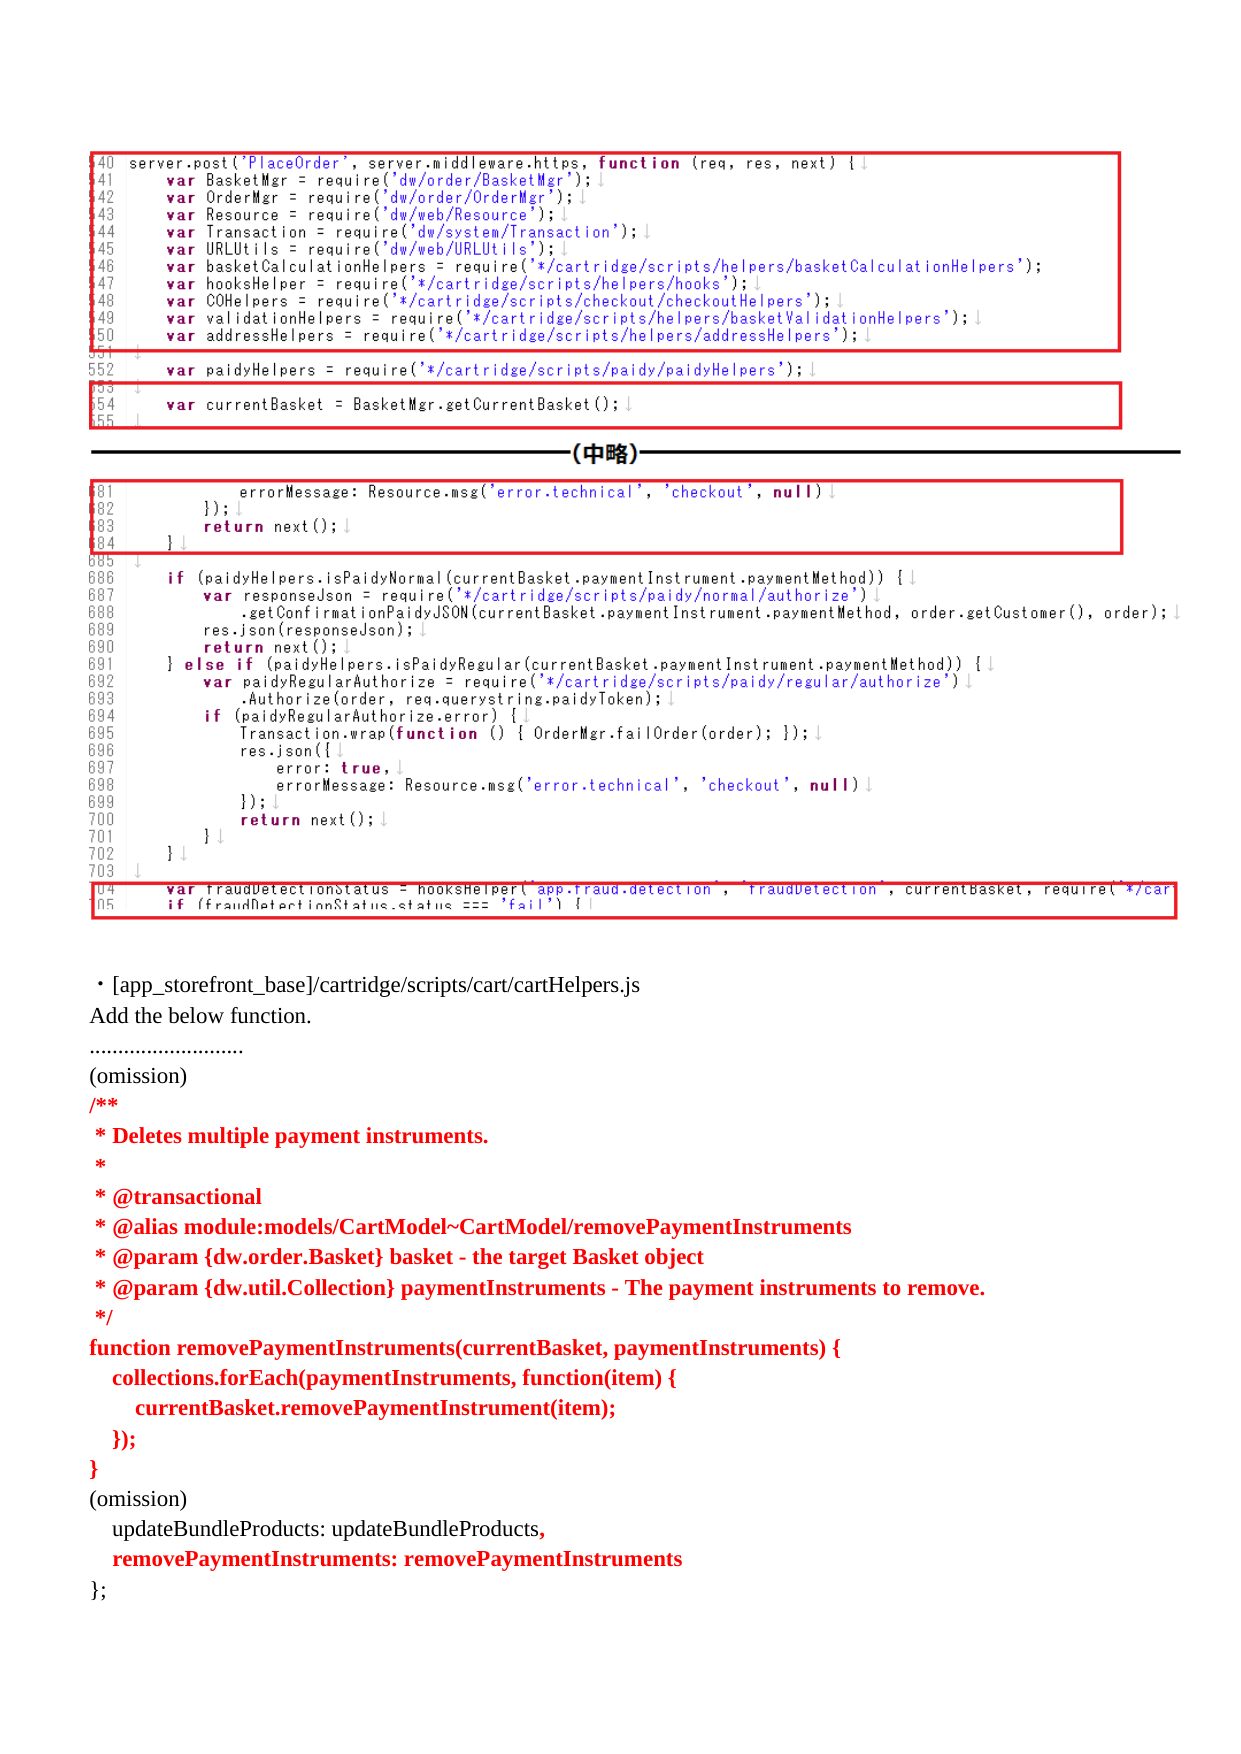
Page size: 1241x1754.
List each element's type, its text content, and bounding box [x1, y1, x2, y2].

text updateBundleProducts: updateBundleProducts, [89, 1515, 1181, 1542]
text * Deletes multiple payment instruments. [89, 1123, 1181, 1149]
text * @param {dw.util.Collection} paymentInstruments - The payment instruments to remove. [89, 1274, 1181, 1300]
text * @transactional [89, 1183, 1181, 1209]
text }; [89, 1576, 1181, 1602]
text Add the below function. [89, 1002, 1181, 1028]
text ........................... [89, 1032, 1181, 1058]
text */ [89, 1304, 1181, 1330]
text /** [89, 1092, 1181, 1119]
text * @alias module:models/CartModel~CartModel/removePaymentInstruments [89, 1213, 1181, 1239]
text } [89, 1455, 1181, 1481]
text * [89, 1153, 1181, 1179]
text removePaymentInstruments: removePaymentInstruments [89, 1546, 1181, 1572]
text collections.forEach(paymentInstruments, function(item) { [89, 1364, 1181, 1391]
text }); [89, 1425, 1181, 1451]
text ・[app_storefront_base]/cartridge/scripts/cart/cartHelpers.js [89, 972, 1181, 998]
text * @param {dw.order.Basket} basket - the target Basket object [89, 1243, 1181, 1270]
text function removePaymentInstruments(currentBasket, paymentInstruments) { [89, 1334, 1181, 1360]
text (omission) [89, 1485, 1181, 1511]
picture [89, 150, 1181, 938]
text currentBasket.removePaymentInstrument(item); [89, 1394, 1181, 1421]
text (omission) [89, 1062, 1181, 1088]
